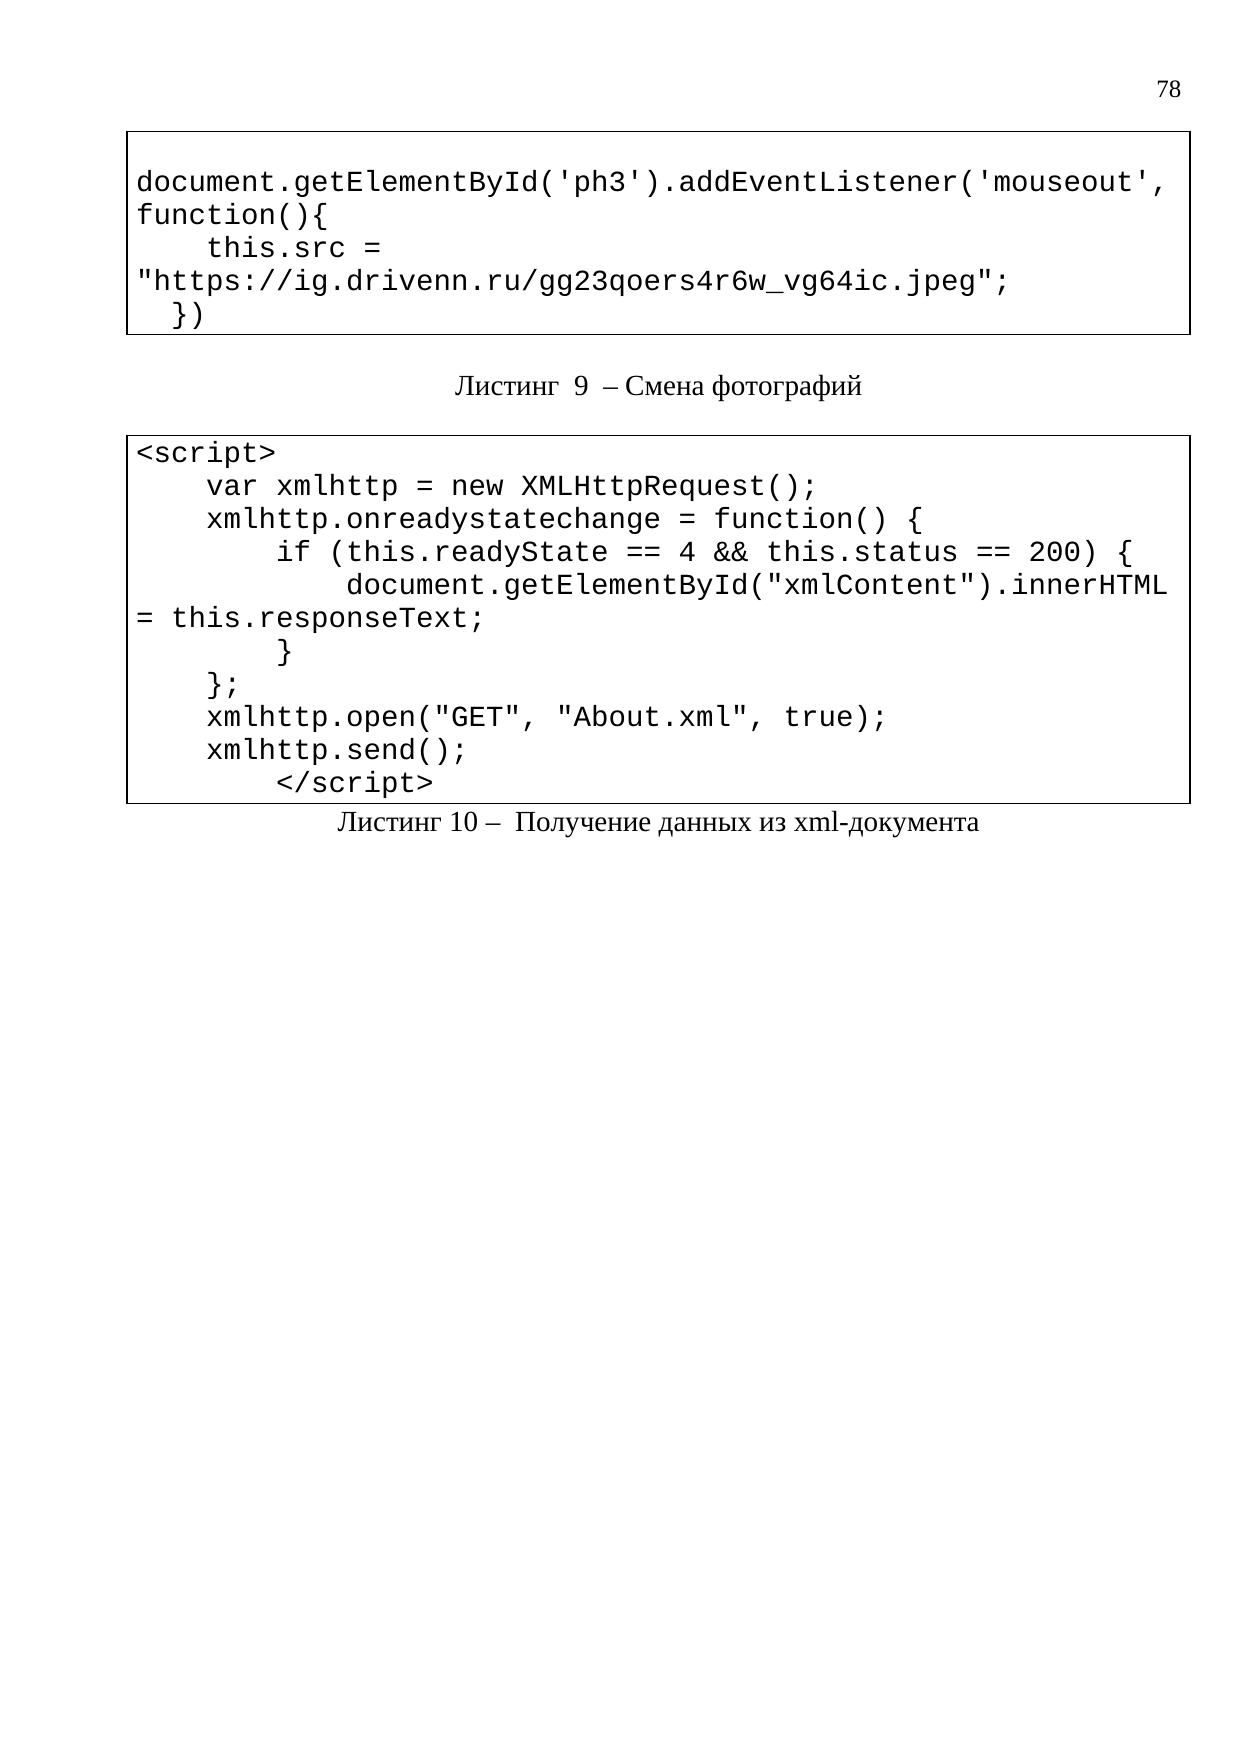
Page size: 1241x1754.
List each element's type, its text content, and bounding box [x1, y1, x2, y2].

text <script> [128, 436, 1189, 471]
text xmlhttp.send(); [136, 735, 1181, 765]
text var xmlhttp = new XMLHttpRequest(); [136, 471, 1181, 504]
text }) [128, 296, 1189, 334]
text Листинг 9 – Смена фотографий [136, 368, 1181, 402]
text xmlhttp.open("GET", "About.xml", true); [136, 702, 1181, 735]
text document.getElementById("xmlContent").innerHTML = this.responseText; [136, 570, 1181, 636]
text if (this.readyState == 4 && this.status == 200) { [136, 537, 1181, 570]
text xmlhttp.onreadystatechange = function() { [136, 504, 1181, 537]
text } [136, 636, 1181, 669]
text Листинг 10 – Получение данных из xml-документа [136, 804, 1181, 838]
text }; [136, 669, 1181, 702]
text this.src = "https://ig.drivenn.ru/gg23qoers4r6w_vg64ic.jpeg"; [136, 233, 1181, 296]
text </script> [128, 765, 1189, 803]
text document.getElementById('ph3').addEventListener('mouseout', function(){ [128, 132, 1189, 233]
